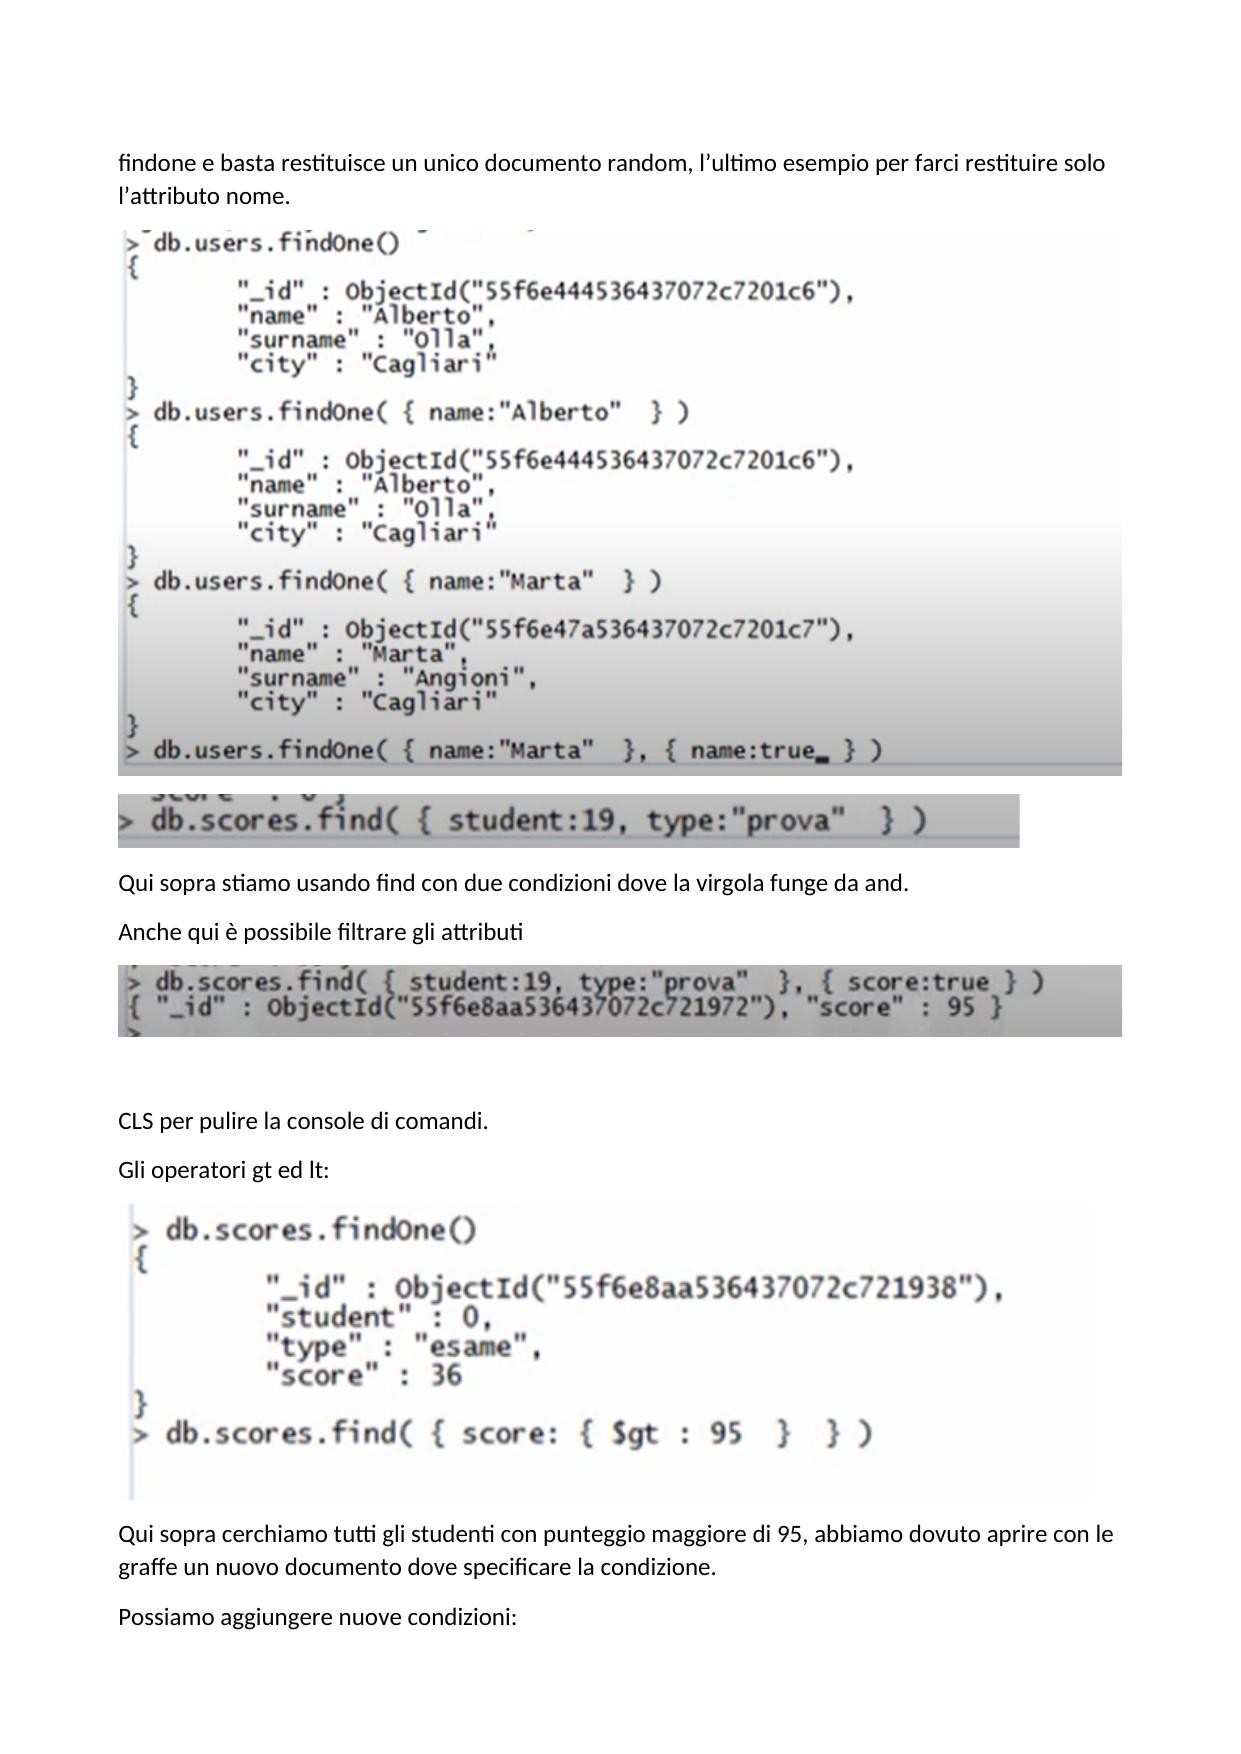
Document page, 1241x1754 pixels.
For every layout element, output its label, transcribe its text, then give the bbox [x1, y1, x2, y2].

text Qui sopra cerchiamo tutti gli studenti con punteggio maggiore di 95, abbiamo dovuto aprire con le graffe un nuovo documento dove specificare la condizione. [118, 1518, 1122, 1582]
picture [118, 230, 1123, 776]
text Possiamo aggiungere nuove condizioni: [118, 1601, 1122, 1631]
text Gli operatori gt ed lt: [118, 1154, 1122, 1185]
text Qui sopra stiamo usando find con due condizioni dove la virgola funge da and. [118, 867, 1122, 897]
text findone e basta restituisce un unico documento random, l’ultimo esempio per farci restituire solo l’attributo nome. [118, 148, 1122, 211]
picture [118, 1204, 1092, 1500]
text Anche qui è possibile filtrare gli attributi [118, 916, 1122, 947]
picture [118, 794, 1020, 848]
picture [118, 965, 1123, 1037]
text CLS per pulire la console di comandi. [118, 1105, 1122, 1135]
